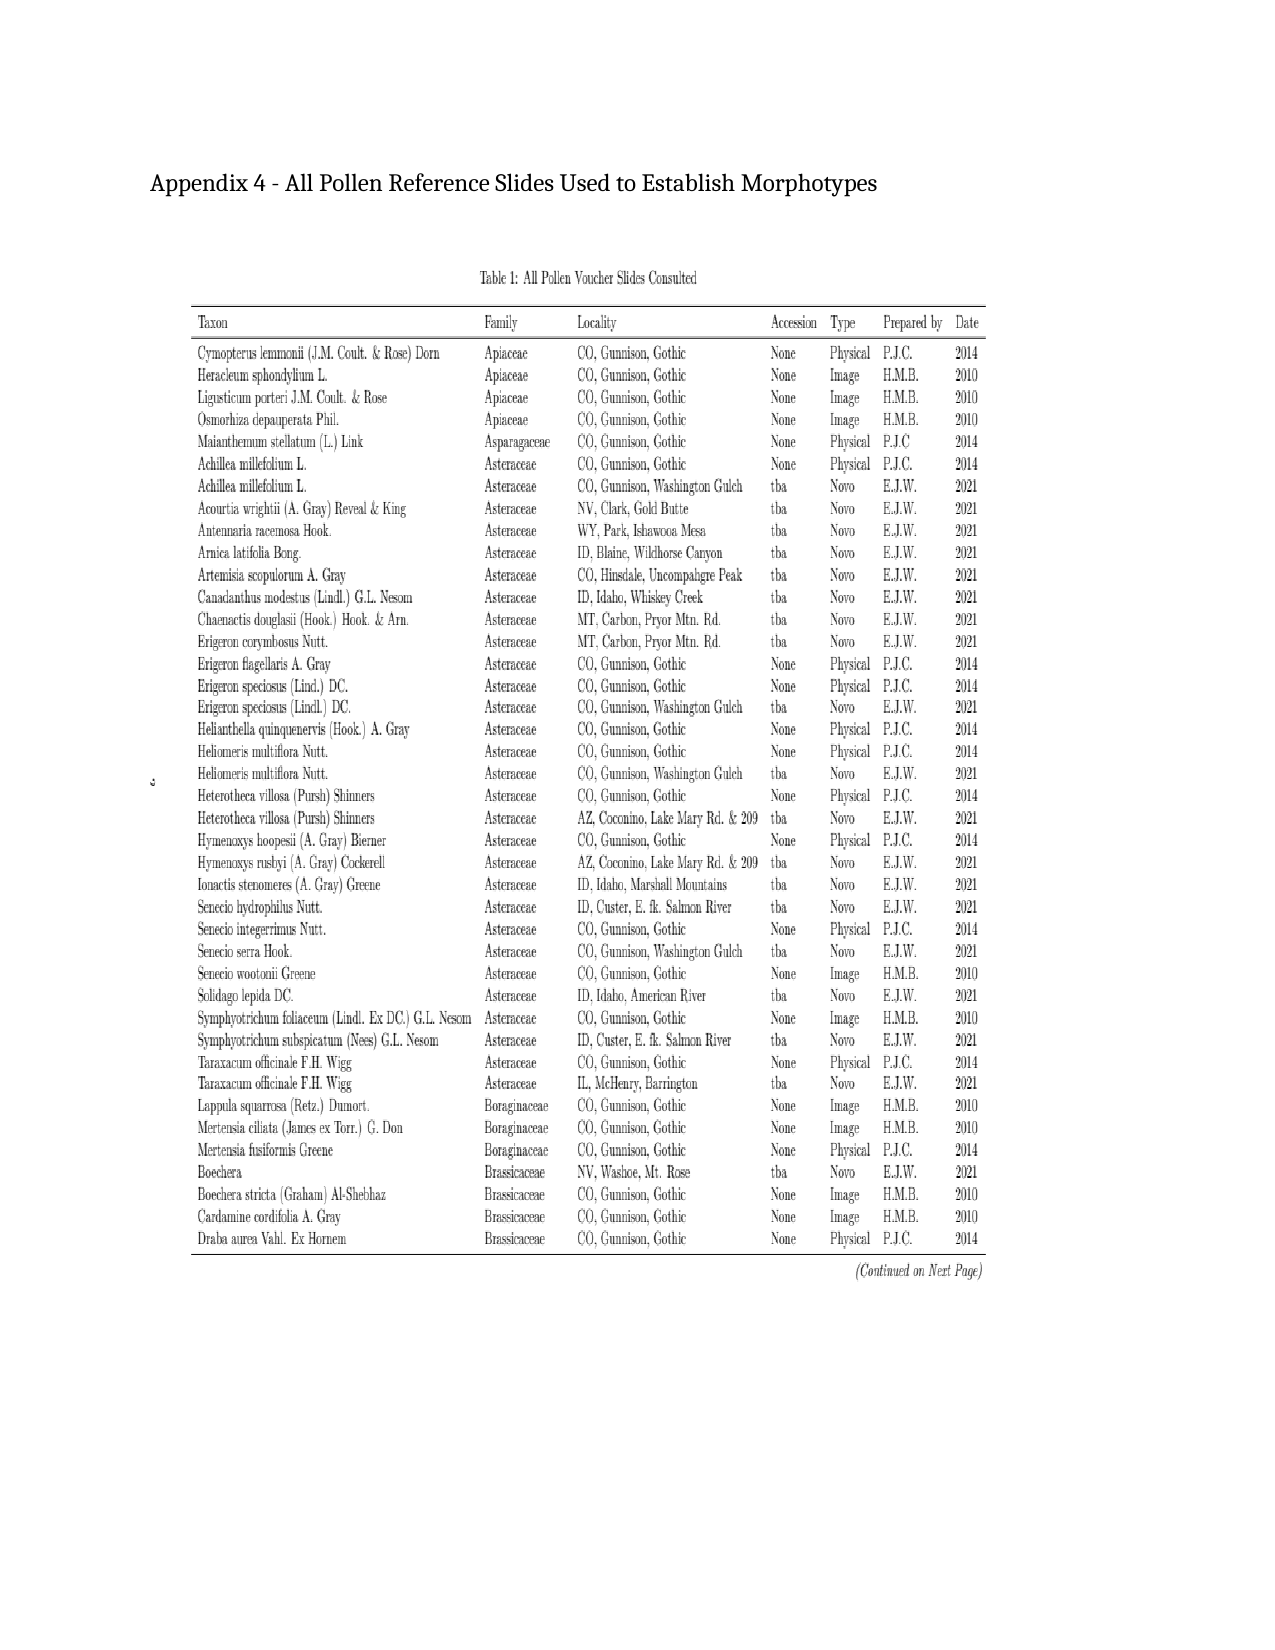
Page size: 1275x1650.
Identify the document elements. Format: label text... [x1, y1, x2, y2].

picture [150, 216, 1025, 1349]
text Appendix 4 - All Pollen Reference Slides Used to Establish Morphotypes [150, 169, 1125, 197]
